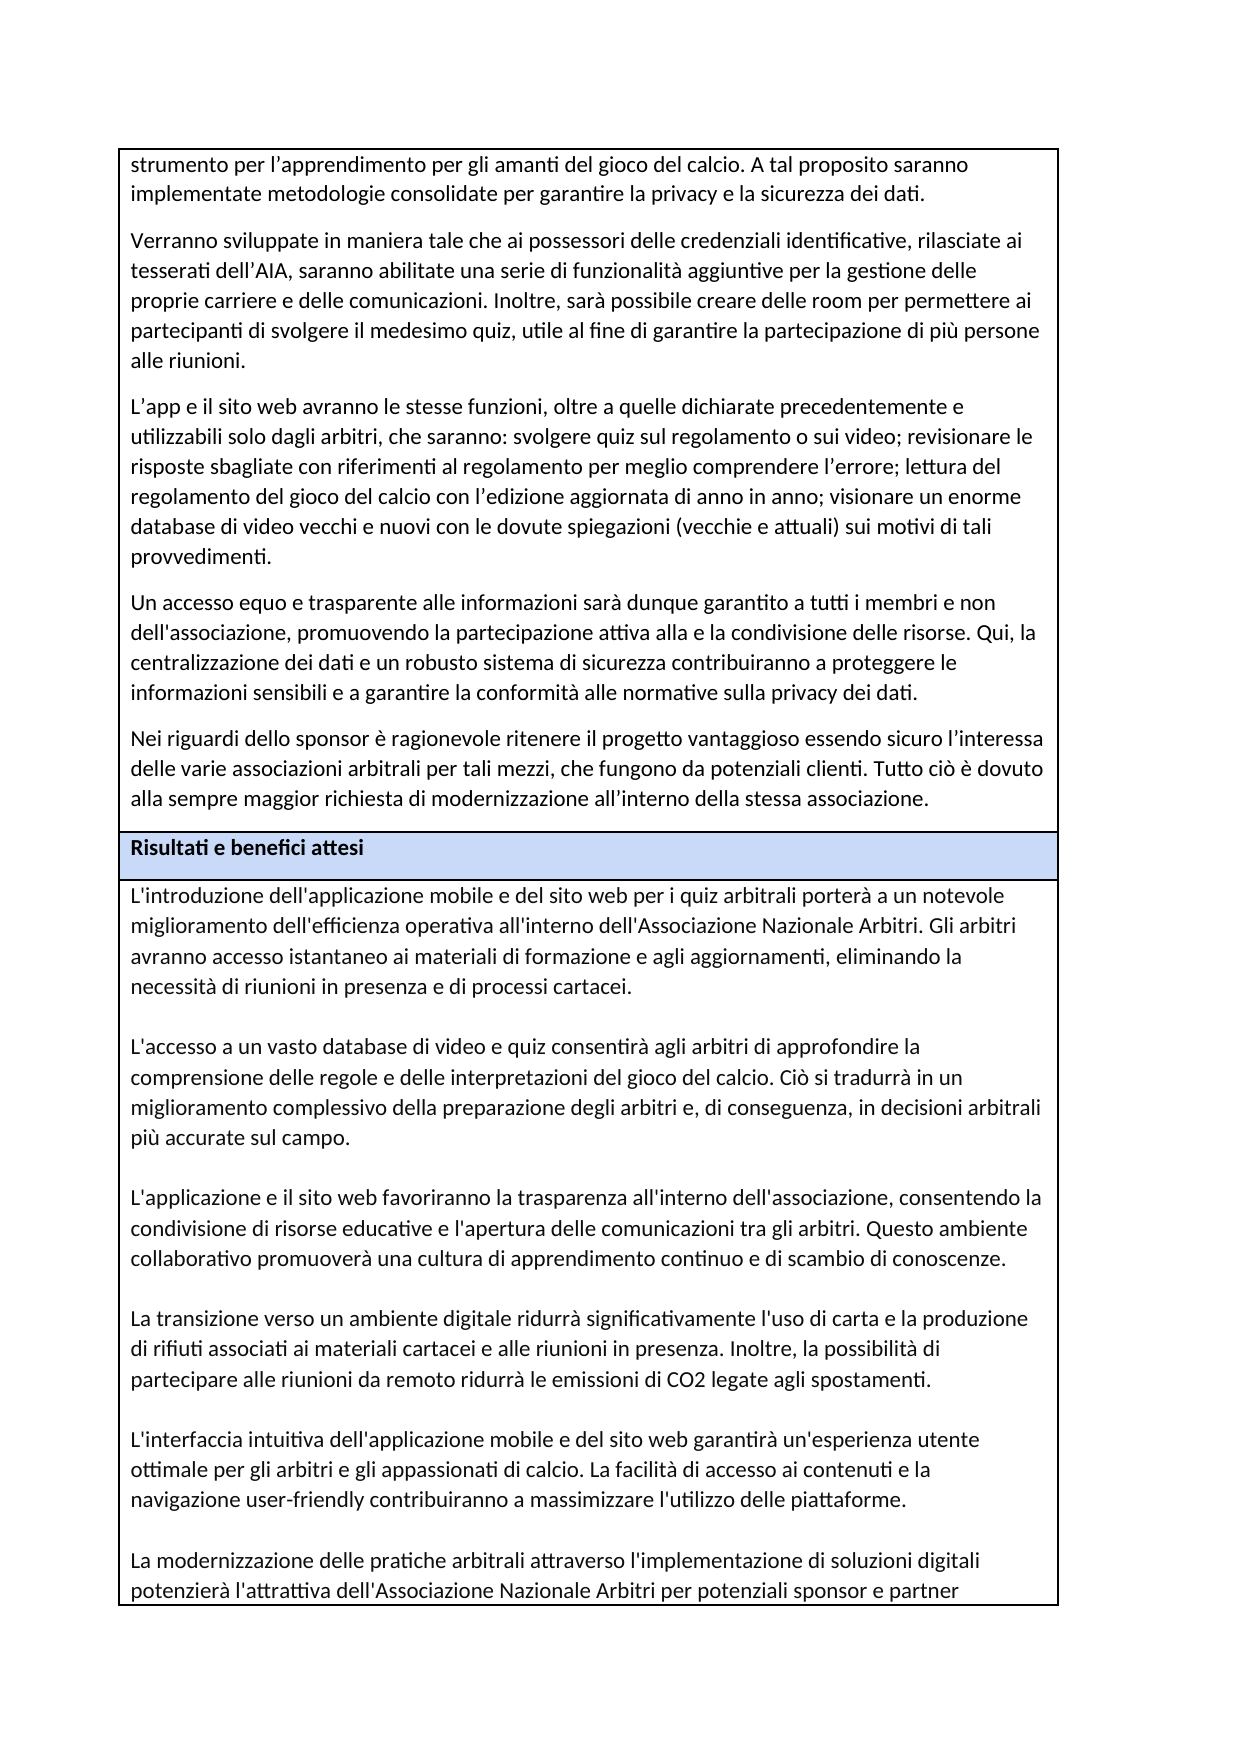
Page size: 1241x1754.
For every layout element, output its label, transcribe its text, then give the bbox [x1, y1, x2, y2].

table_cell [120, 150, 1057, 831]
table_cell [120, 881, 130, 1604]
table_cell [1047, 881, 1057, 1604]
table_cell Risultati e benefici attesi [120, 833, 1057, 879]
